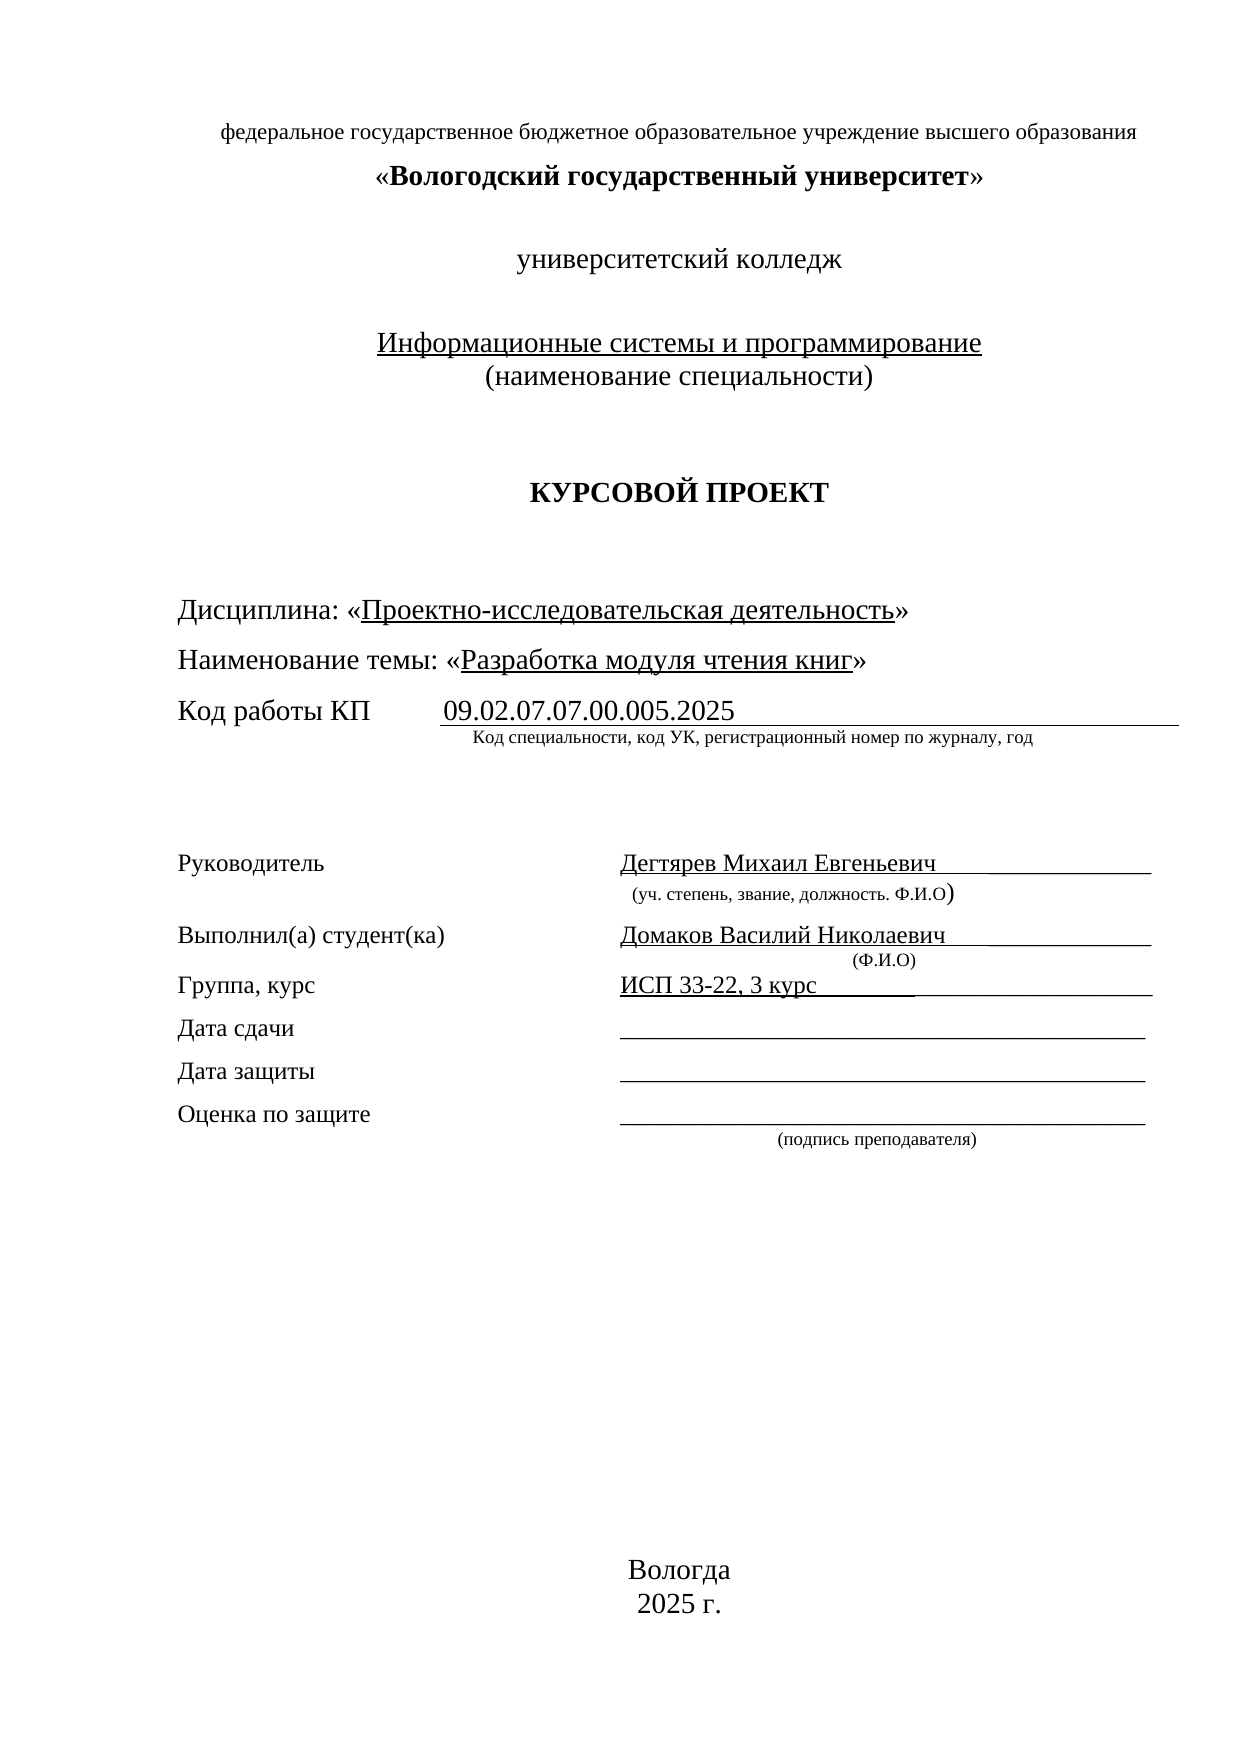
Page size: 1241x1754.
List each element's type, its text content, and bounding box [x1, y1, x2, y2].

text Дата сдачи __________________________________________ [177, 1013, 1181, 1042]
text Руководитель Дегтярев Михаил Евгеньевич _____________ [177, 848, 1181, 877]
text «Вологодский государственный университет» [177, 158, 1181, 191]
text Наименование темы: «Разработка модуля чтения книг» [177, 642, 1181, 676]
text университетский колледж [177, 241, 1181, 275]
text Информационные системы и программирование [177, 325, 1181, 358]
text КУРСОВОЙ ПРОЕКТ [177, 475, 1181, 509]
text (Ф.И.О) [777, 948, 1181, 970]
text Код работы КП 09.02.07.07.00.005.2025 [177, 693, 1181, 726]
text Оценка по защите __________________________________________ [177, 1099, 1181, 1128]
text (уч. степень, звание, должность. Ф.И.О) [627, 877, 1181, 905]
text Вологда [177, 1552, 1181, 1586]
text (наименование специальности) [177, 358, 1181, 392]
text (подпись преподавателя) [702, 1128, 1181, 1150]
text 2025 г. [177, 1586, 1181, 1619]
text федеральное государственное бюджетное образовательное учреждение высшего образования [177, 118, 1181, 144]
text Группа, курс ИСП 33-22, 3 курс ___________________ [177, 970, 1181, 999]
text Выполнил(а) студент(ка) Домаков Василий Николаевич _____________ [177, 920, 1181, 948]
text Дисциплина: «Проектно-исследовательская деятельность» [177, 592, 1181, 626]
text Дата защиты __________________________________________ [177, 1056, 1181, 1085]
text Код специальности, код УК, регистрационный номер по журналу, год [177, 726, 1181, 748]
